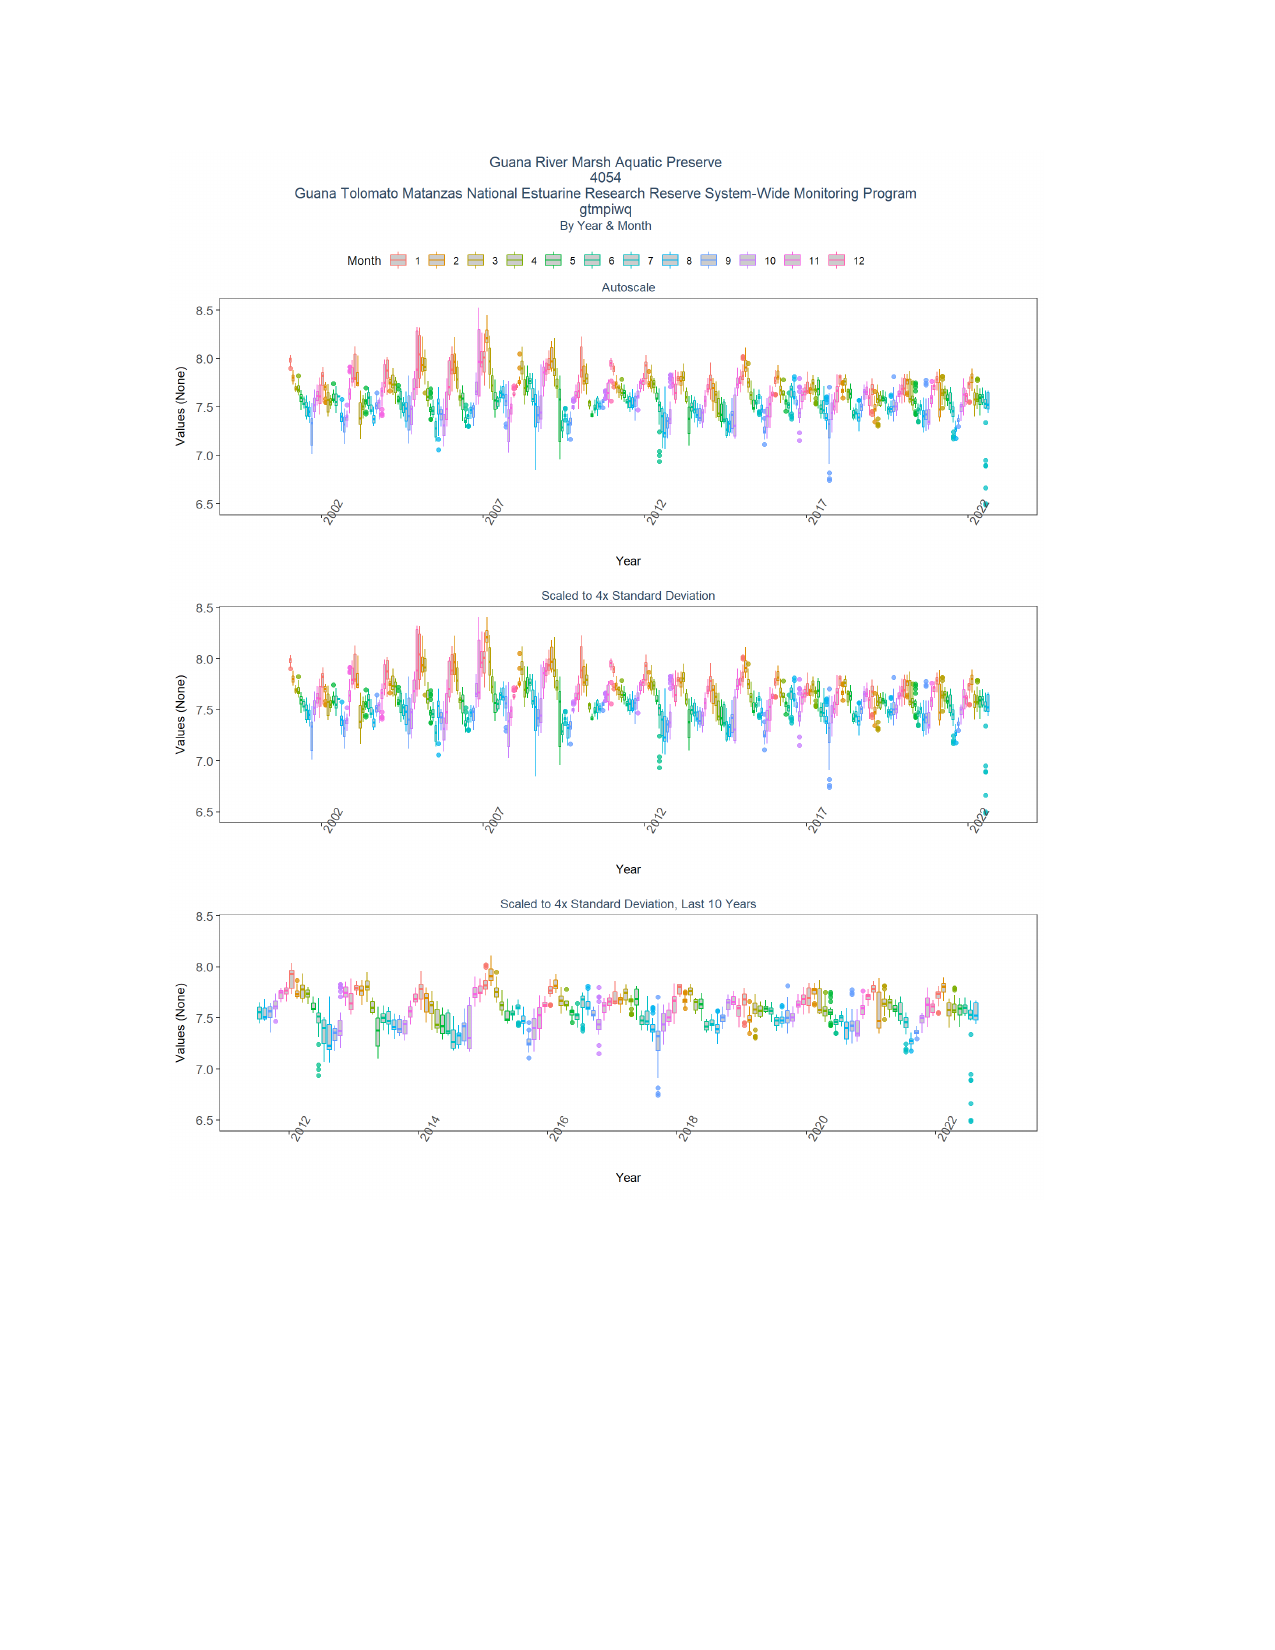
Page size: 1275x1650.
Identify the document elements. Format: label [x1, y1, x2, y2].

picture [168, 150, 1044, 1200]
